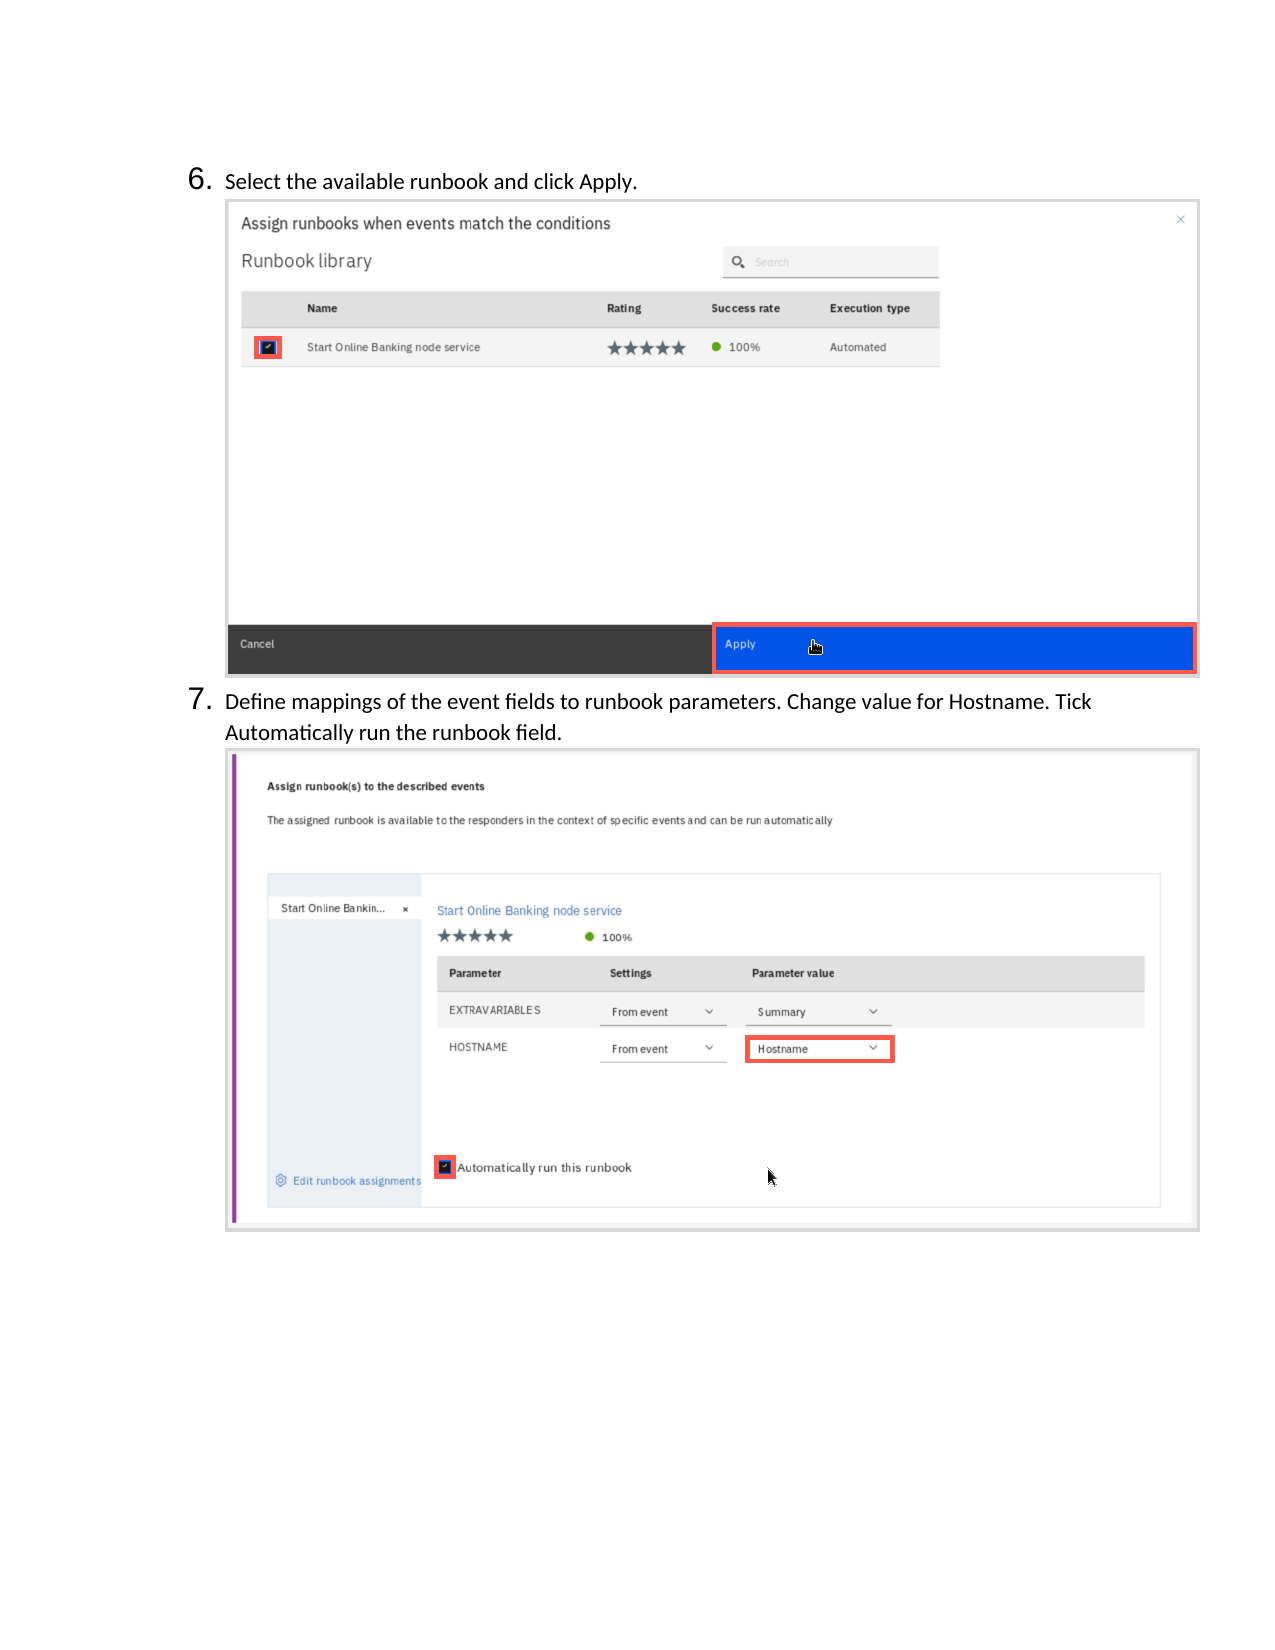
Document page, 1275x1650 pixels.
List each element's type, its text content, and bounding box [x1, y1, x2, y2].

picture [228, 202, 1197, 674]
picture [228, 751, 1197, 1228]
